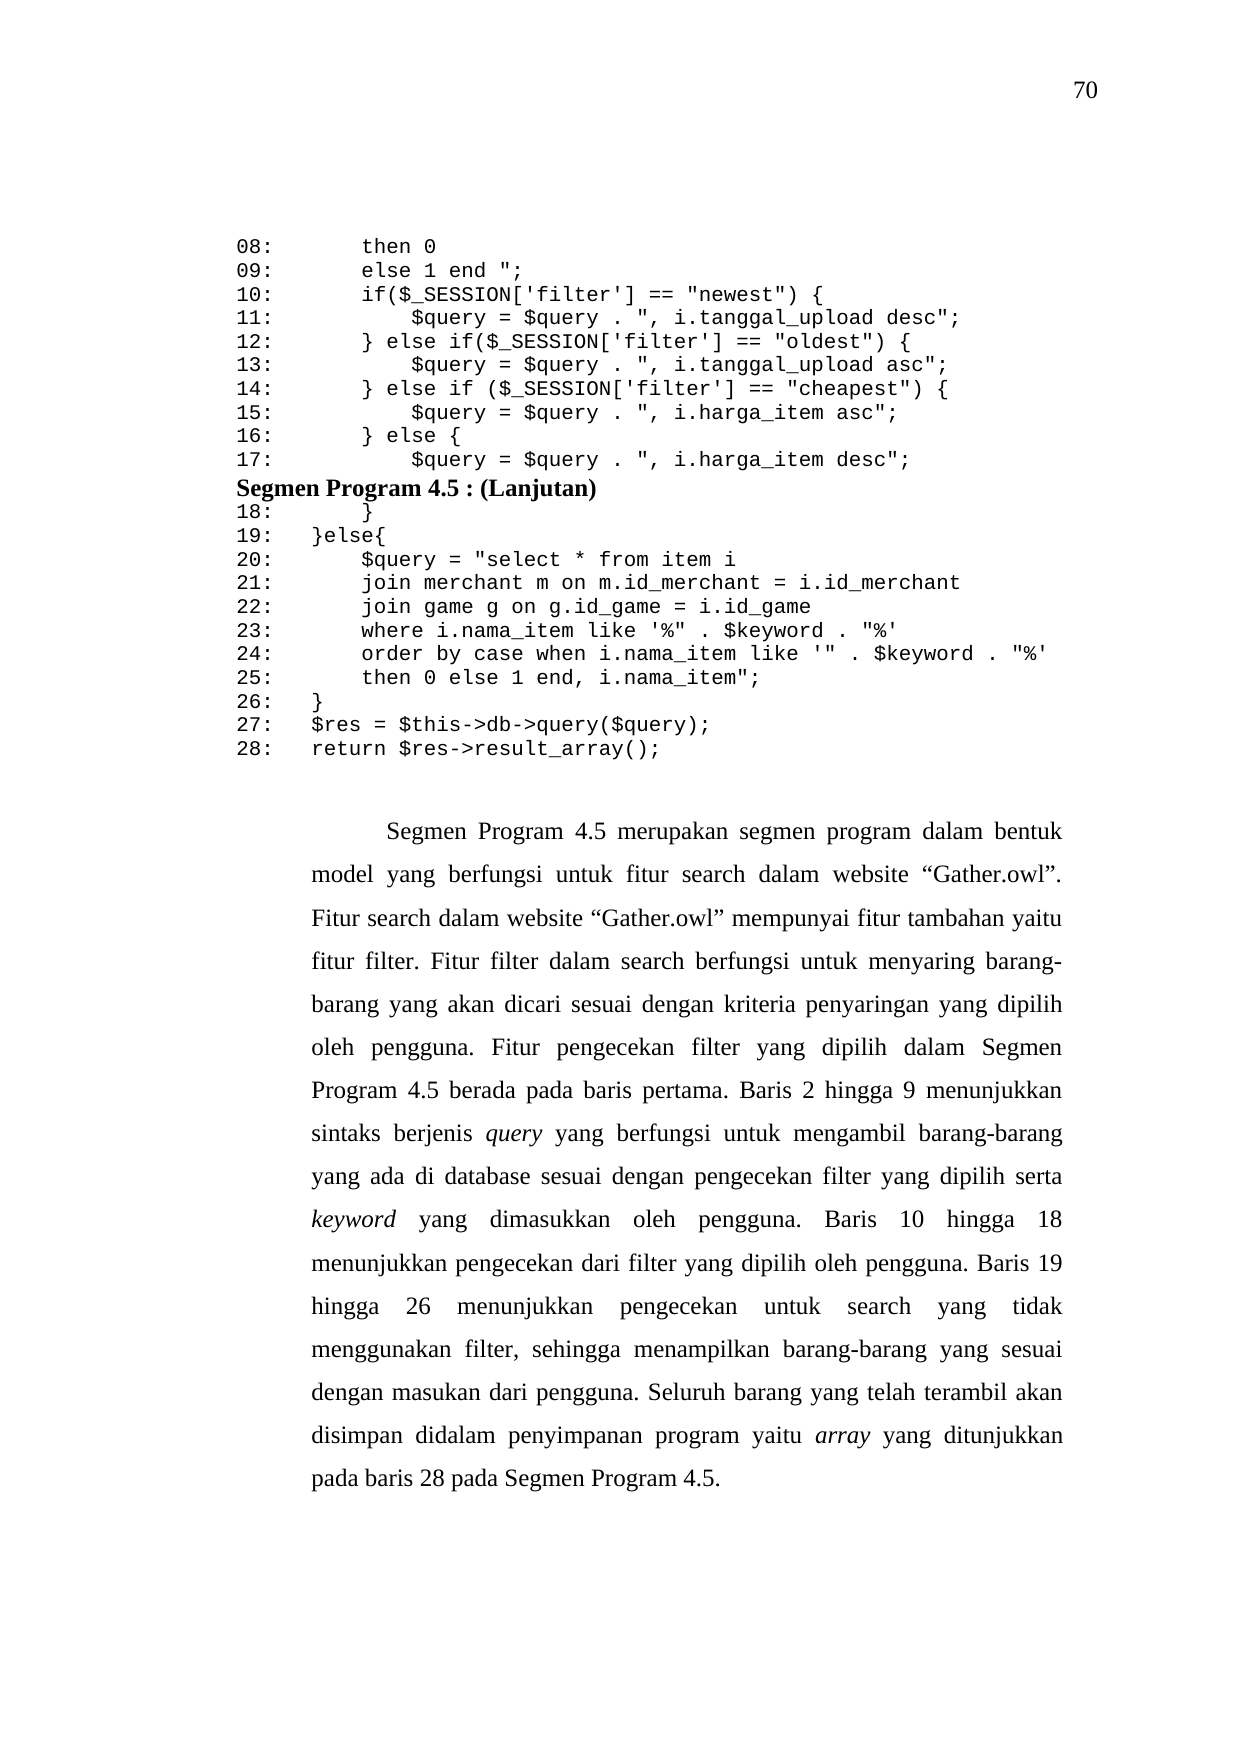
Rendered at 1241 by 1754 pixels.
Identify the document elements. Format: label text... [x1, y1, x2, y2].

list $query = $query . ", i.tanggal_upload asc"; [236, 354, 1063, 378]
list order by case when i.nama_item like '" . $keyword . "%' [236, 643, 1063, 667]
list $res = $this->db->query($query); [236, 714, 1063, 738]
list then 0 else 1 end, i.nama_item"; [236, 667, 1063, 691]
list }else{ [236, 525, 1063, 549]
list } else if ($_SESSION['filter'] == "cheapest") { [236, 378, 1063, 402]
list $query = "select * from item i [236, 549, 1063, 572]
list } else if($_SESSION['filter'] == "oldest") { [236, 331, 1063, 354]
list join game g on g.id_game = i.id_game [236, 596, 1063, 620]
list where i.nama_item like '%" . $keyword . "%' [236, 620, 1063, 643]
list if($_SESSION['filter'] == "newest") { [236, 283, 1063, 307]
list } else { [236, 425, 1063, 449]
list join merchant m on m.id_merchant = i.id_merchant [236, 572, 1063, 596]
list } [236, 501, 1063, 525]
list $query = $query . ", i.harga_item asc"; [236, 402, 1063, 425]
list then 0 [236, 236, 1063, 260]
list else 1 end "; [236, 260, 1063, 283]
list $query = $query . ", i.harga_item desc"; [236, 449, 1063, 473]
list return $res->result_array(); [236, 738, 1063, 762]
text Segmen Program 4.5 : (Lanjutan) [236, 473, 1063, 501]
list } [236, 691, 1063, 714]
list $query = $query . ", i.tanggal_upload desc"; [236, 307, 1063, 331]
text Segmen Program 4.5 merupakan segmen program dalam bentuk model yang berfungsi untuk fitur search dalam website “Gather.owl”. Fitur search dalam website “Gather.owl” mempunyai fitur tambahan yaitu fitur filter. Fitur filter dalam search berfungsi untuk menyaring barang-barang yang akan dicari sesuai dengan kriteria penyaringan yang dipilih oleh pengguna. Fitur pengecekan filter yang dipilih dalam Segmen Program 4.5 berada pada baris pertama. Baris 2 hingga 9 menunjukkan sintaks berjenis query yang berfungsi untuk mengambil barang-barang yang ada di database sesuai dengan pengecekan filter yang dipilih serta keyword yang dimasukkan oleh pengguna. Baris 10 hingga 18 menunjukkan pengecekan dari filter yang dipilih oleh pengguna. Baris 19 hingga 26 menunjukkan pengecekan untuk search yang tidak menggunakan filter, sehingga menampilkan barang-barang yang sesuai dengan masukan dari pengguna. Seluruh barang yang telah terambil akan disimpan didalam penyimpanan program yaitu array yang ditunjukkan pada baris 28 pada Segmen Program 4.5. [311, 816, 1063, 1492]
